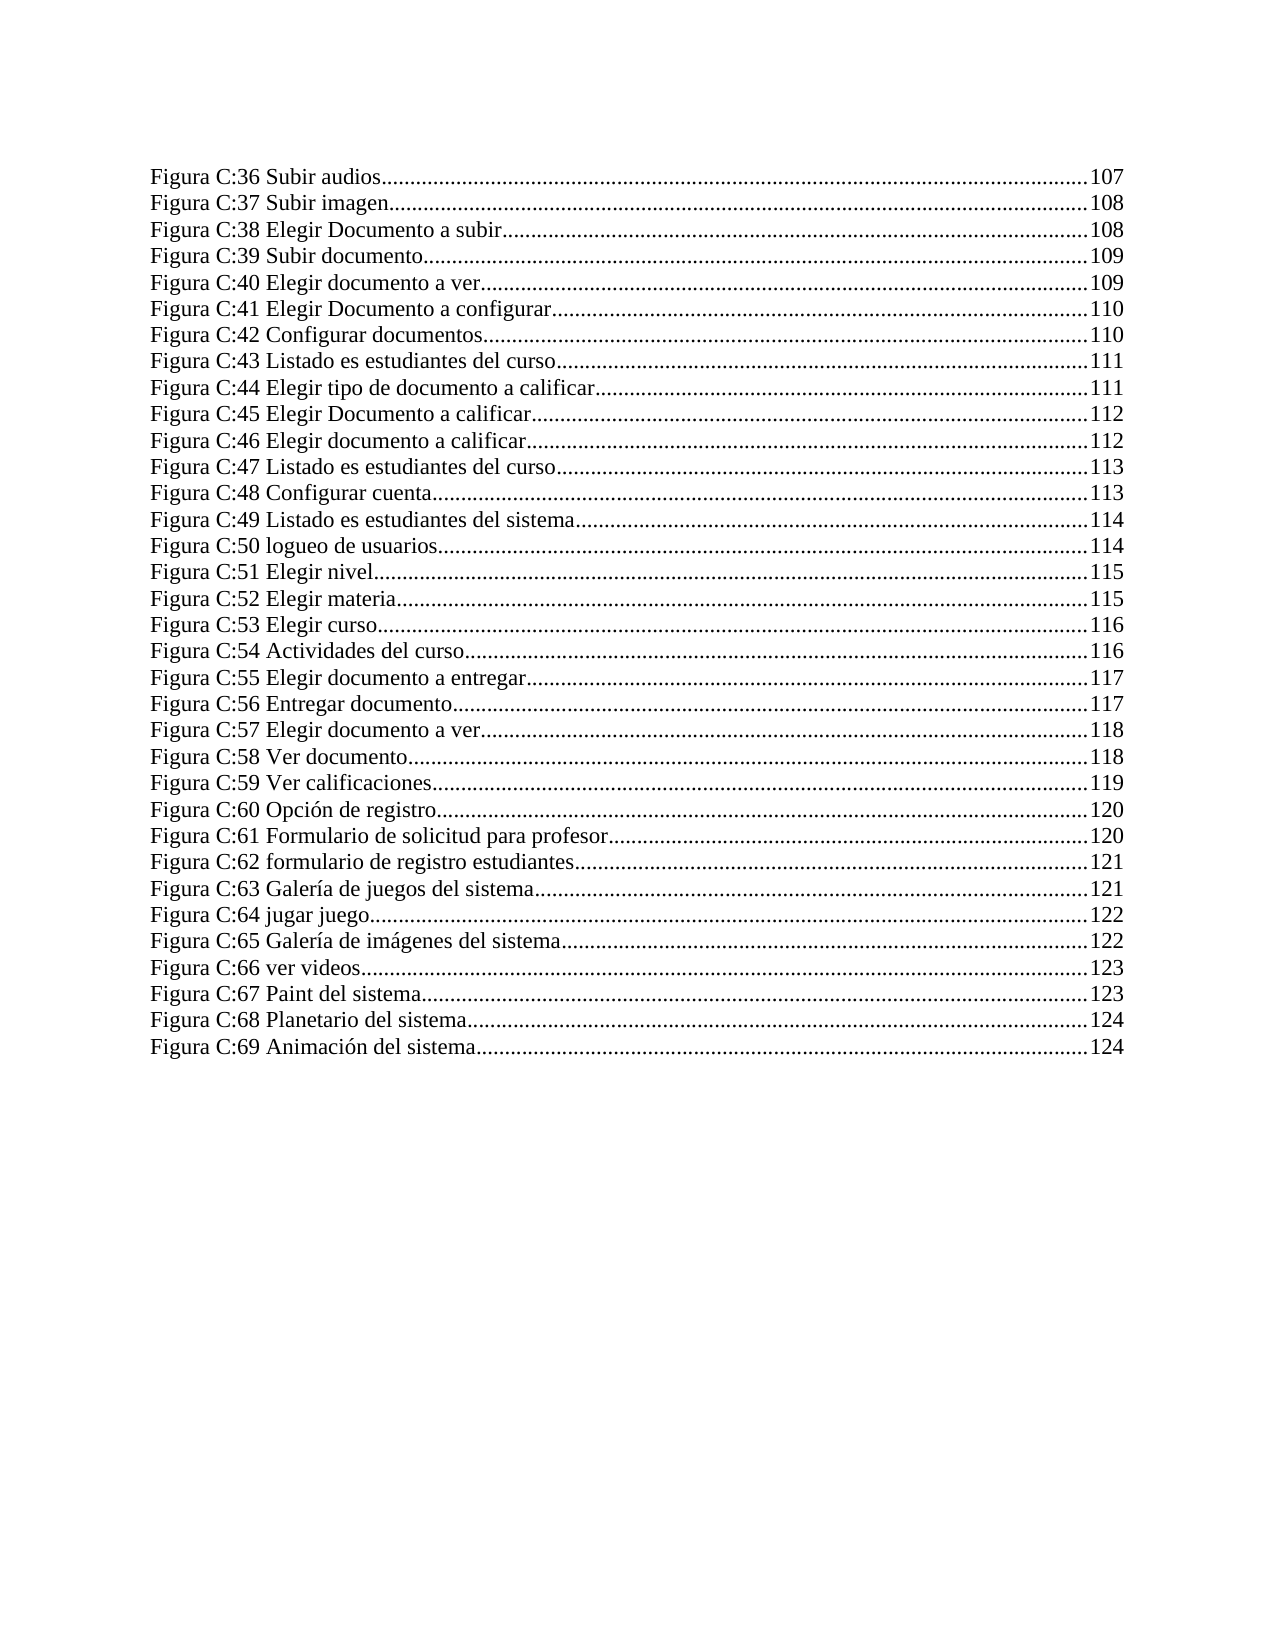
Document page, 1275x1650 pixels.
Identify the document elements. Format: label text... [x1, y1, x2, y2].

text Figura C:50 logueo de usuarios 114 [150, 532, 1125, 558]
text Figura C:64 jugar juego 122 [150, 901, 1125, 927]
text Figura C:39 Subir documento 109 [150, 242, 1125, 268]
text Figura C:37 Subir imagen 108 [150, 189, 1125, 216]
text Figura C:49 Listado es estudiantes del sistema 114 [150, 506, 1125, 532]
text Figura C:63 Galería de juegos del sistema 121 [150, 875, 1125, 901]
text Figura C:41 Elegir Documento a configurar 110 [150, 295, 1125, 321]
text Figura C:67 Paint del sistema 123 [150, 980, 1125, 1006]
text Figura C:62 formulario de registro estudiantes 121 [150, 848, 1125, 875]
text Figura C:54 Actividades del curso 116 [150, 637, 1125, 664]
text Figura C:45 Elegir Documento a calificar 112 [150, 400, 1125, 427]
text Figura C:43 Listado es estudiantes del curso 111 [150, 348, 1125, 374]
text Figura C:59 Ver calificaciones 119 [150, 769, 1125, 796]
text Figura C:42 Configurar documentos 110 [150, 321, 1125, 348]
text Figura C:53 Elegir curso 116 [150, 611, 1125, 637]
text Figura C:38 Elegir Documento a subir 108 [150, 216, 1125, 242]
text Figura C:61 Formulario de solicitud para profesor 120 [150, 822, 1125, 848]
text Figura C:69 Animación del sistema 124 [150, 1033, 1125, 1059]
text Figura C:40 Elegir documento a ver 109 [150, 268, 1125, 295]
text Figura C:58 Ver documento 118 [150, 743, 1125, 769]
text Figura C:55 Elegir documento a entregar 117 [150, 664, 1125, 690]
text Figura C:47 Listado es estudiantes del curso 113 [150, 453, 1125, 479]
text Figura C:65 Galería de imágenes del sistema 122 [150, 927, 1125, 954]
text Figura C:48 Configurar cuenta 113 [150, 479, 1125, 506]
text Figura C:56 Entregar documento 117 [150, 690, 1125, 717]
text Figura C:36 Subir audios 107 [150, 163, 1125, 189]
text Figura C:52 Elegir materia 115 [150, 585, 1125, 611]
text Figura C:60 Opción de registro 120 [150, 796, 1125, 822]
text Figura C:57 Elegir documento a ver 118 [150, 717, 1125, 743]
text Figura C:46 Elegir documento a calificar 112 [150, 427, 1125, 453]
text Figura C:66 ver videos 123 [150, 954, 1125, 980]
text Figura C:51 Elegir nivel 115 [150, 558, 1125, 585]
text Figura C:44 Elegir tipo de documento a calificar 111 [150, 374, 1125, 400]
text Figura C:68 Planetario del sistema 124 [150, 1006, 1125, 1033]
